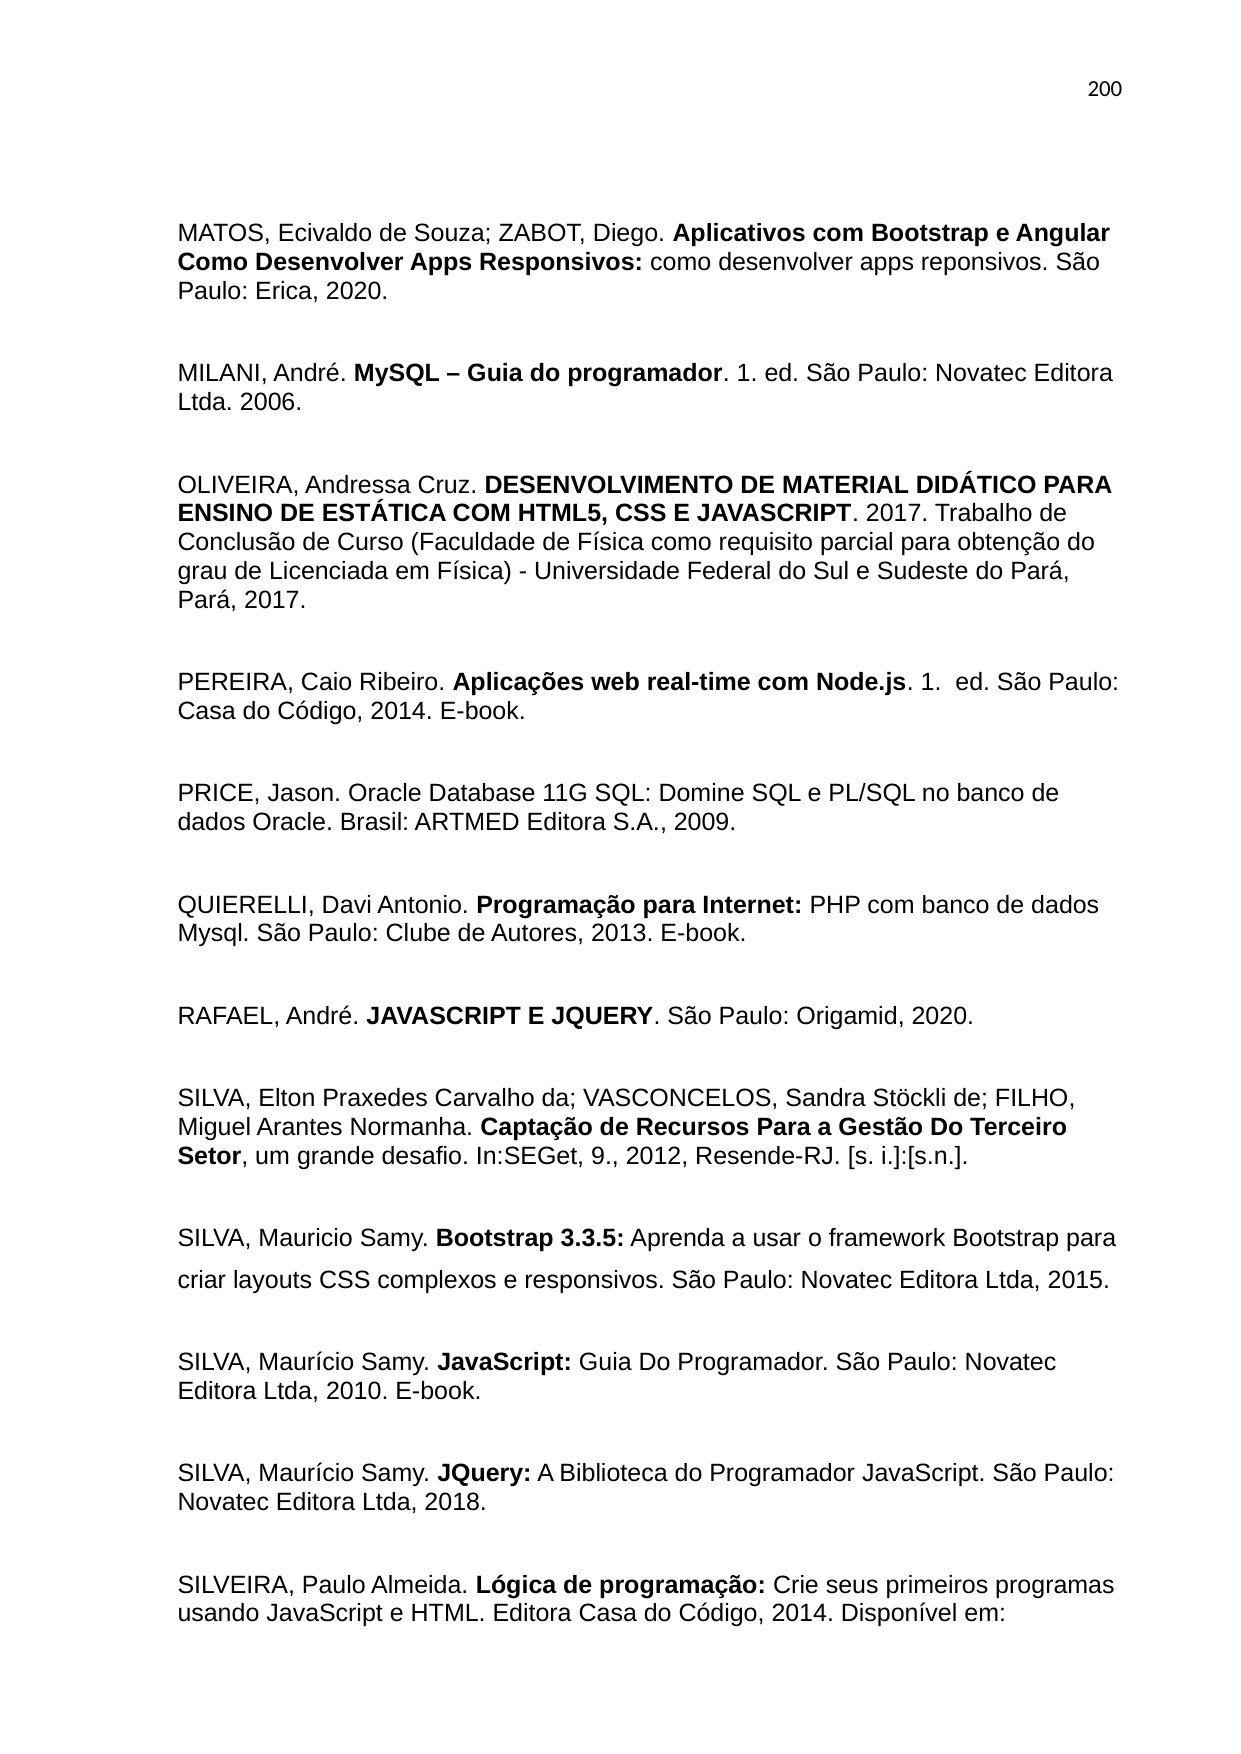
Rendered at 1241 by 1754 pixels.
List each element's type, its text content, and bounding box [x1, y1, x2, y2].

text OLIVEIRA, Andressa Cruz. DESENVOLVIMENTO DE MATERIAL DIDÁTICO PARA ENSINO DE ESTÁTICA COM HTML5, CSS E JAVASCRIPT. 2017. Trabalho de Conclusão de Curso (Faculdade de Física como requisito parcial para obtenção do grau de Licenciada em Física) - Universidade Federal do Sul e Sudeste do Pará, Pará, 2017. [177, 470, 1122, 613]
text criar layouts CSS complexos e responsivos. São Paulo: Novatec Editora Ltda, 2015. [177, 1265, 1122, 1293]
text PEREIRA, Caio Ribeiro. Aplicações web real-time com Node.js. 1. ed. São Paulo: Casa do Código, 2014. E-book. [177, 667, 1122, 725]
text PRICE, Jason. Oracle Database 11G SQL: Domine SQL e PL/SQL no banco de dados Oracle. Brasil: ARTMED Editora S.A., 2009. [177, 778, 1122, 836]
text SILVA, Elton Praxedes Carvalho da; VASCONCELOS, Sandra Stöckli de; FILHO, Miguel Arantes Normanha. Captação de Recursos Para a Gestão Do Terceiro Setor, um grande desafio. In:SEGet, 9., 2012, Resende-RJ. [s. i.]:[s.n.]. [177, 1083, 1122, 1170]
text QUIERELLI, Davi Antonio. Programação para Internet: PHP com banco de dados Mysql. São Paulo: Clube de Autores, 2013. E-book. [177, 890, 1122, 947]
text RAFAEL, André. JAVASCRIPT E JQUERY. São Paulo: Origamid, 2020. [177, 1001, 1122, 1030]
text SILVA, Maurício Samy. JavaScript: Guia Do Programador. São Paulo: Novatec Editora Ltda, 2010. E-book. [177, 1347, 1122, 1405]
text SILVA, Maurício Samy. JQuery: A Biblioteca do Programador JavaScript. São Paulo: Novatec Editora Ltda, 2018. [177, 1458, 1122, 1516]
text SILVEIRA, Paulo Almeida. Lógica de programação: Crie seus primeiros programas usando JavaScript e HTML. Editora Casa do Código, 2014. Disponível em: [177, 1570, 1122, 1627]
text MATOS, Ecivaldo de Souza; ZABOT, Diego. Aplicativos com Bootstrap e Angular Como Desenvolver Apps Responsivos: como desenvolver apps reponsivos. São Paulo: Erica, 2020. [177, 218, 1122, 305]
text SILVA, Mauricio Samy. Bootstrap 3.3.5: Aprenda a usar o framework Bootstrap para [177, 1223, 1122, 1252]
text MILANI, André. MySQL – Guia do programador. 1. ed. São Paulo: Novatec Editora Ltda. 2006. [177, 358, 1122, 416]
